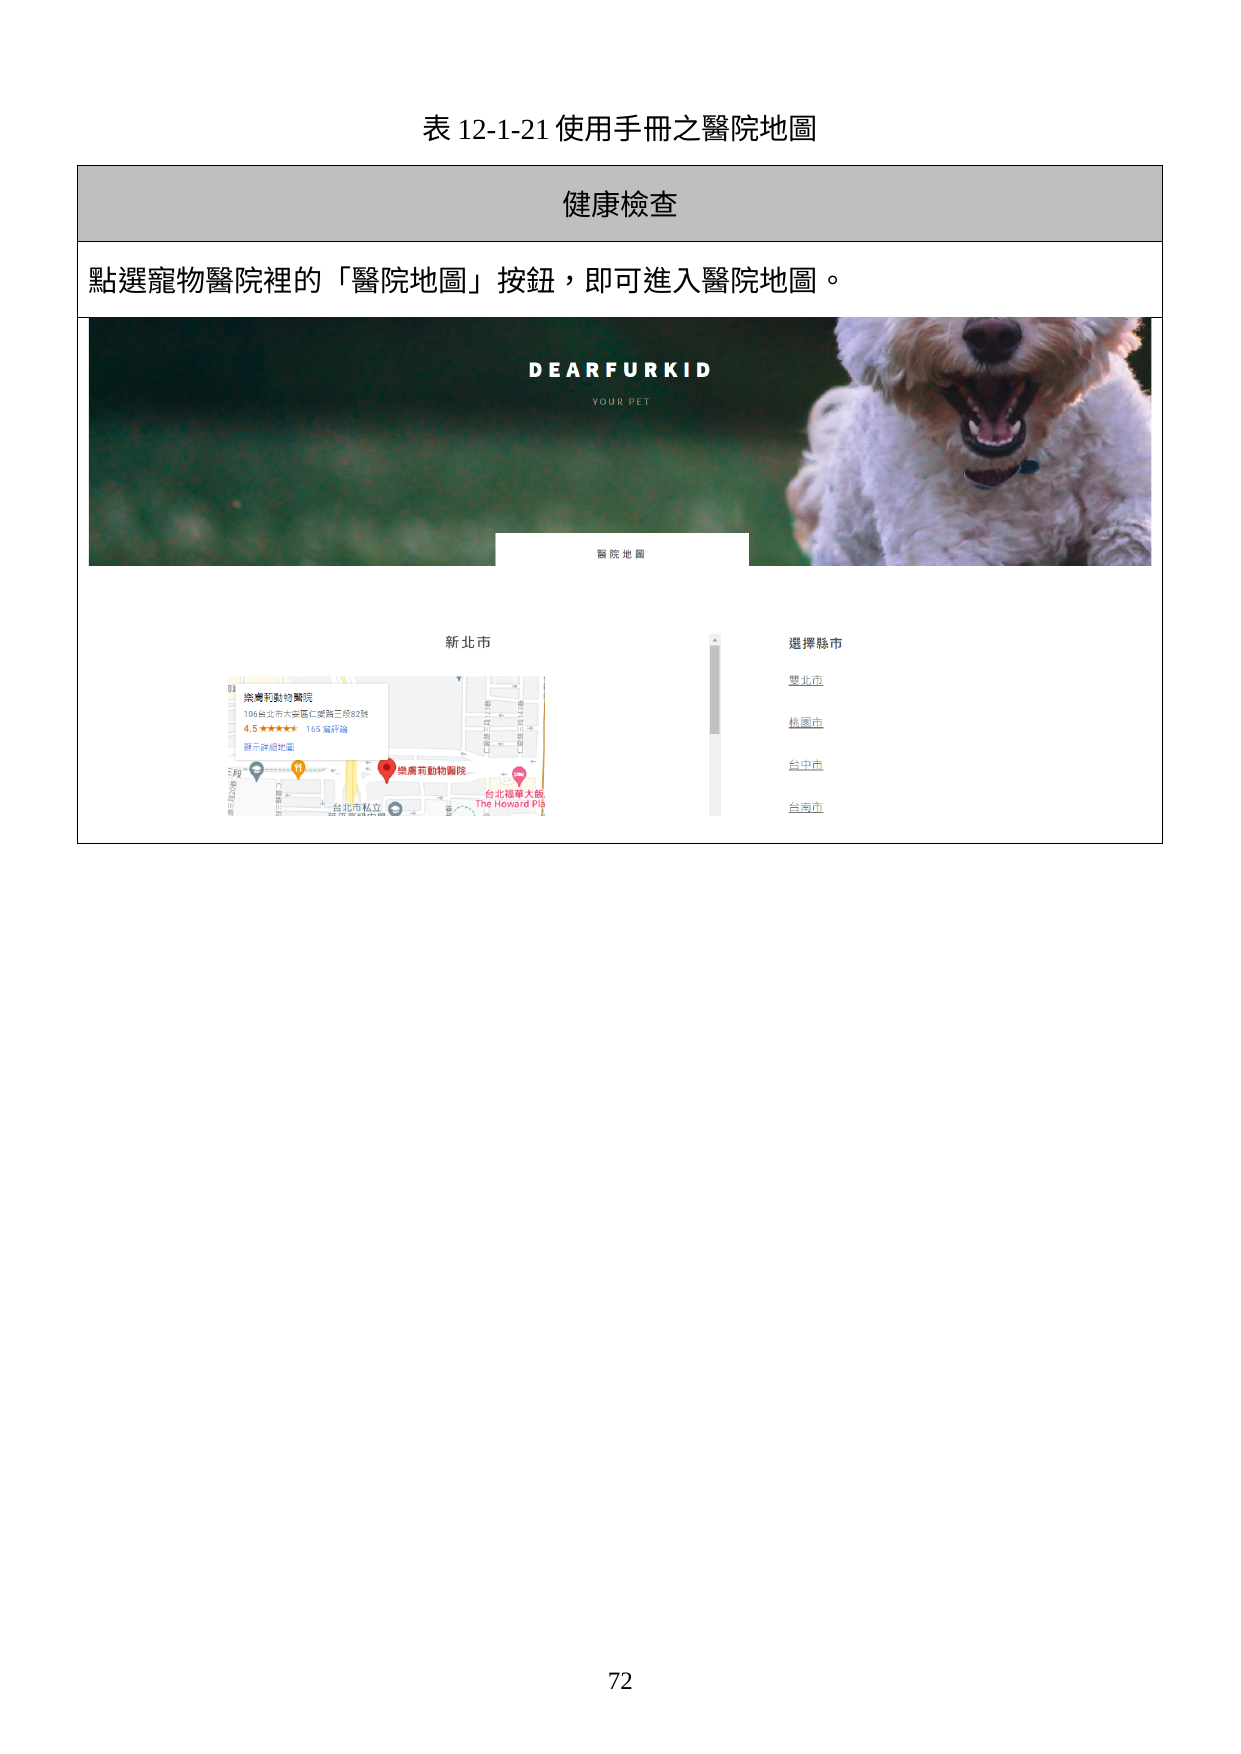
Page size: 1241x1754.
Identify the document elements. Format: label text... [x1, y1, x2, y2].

table_header 健康檢查 [78, 166, 1162, 241]
picture [88, 317, 1152, 816]
text 表12-1-21使用手冊之醫院地圖 [89, 89, 1152, 164]
table_cell [78, 318, 1162, 843]
table_cell 點選寵物醫院裡的「醫院地圖」按鈕，即可進入醫院地圖。 [78, 242, 1162, 317]
